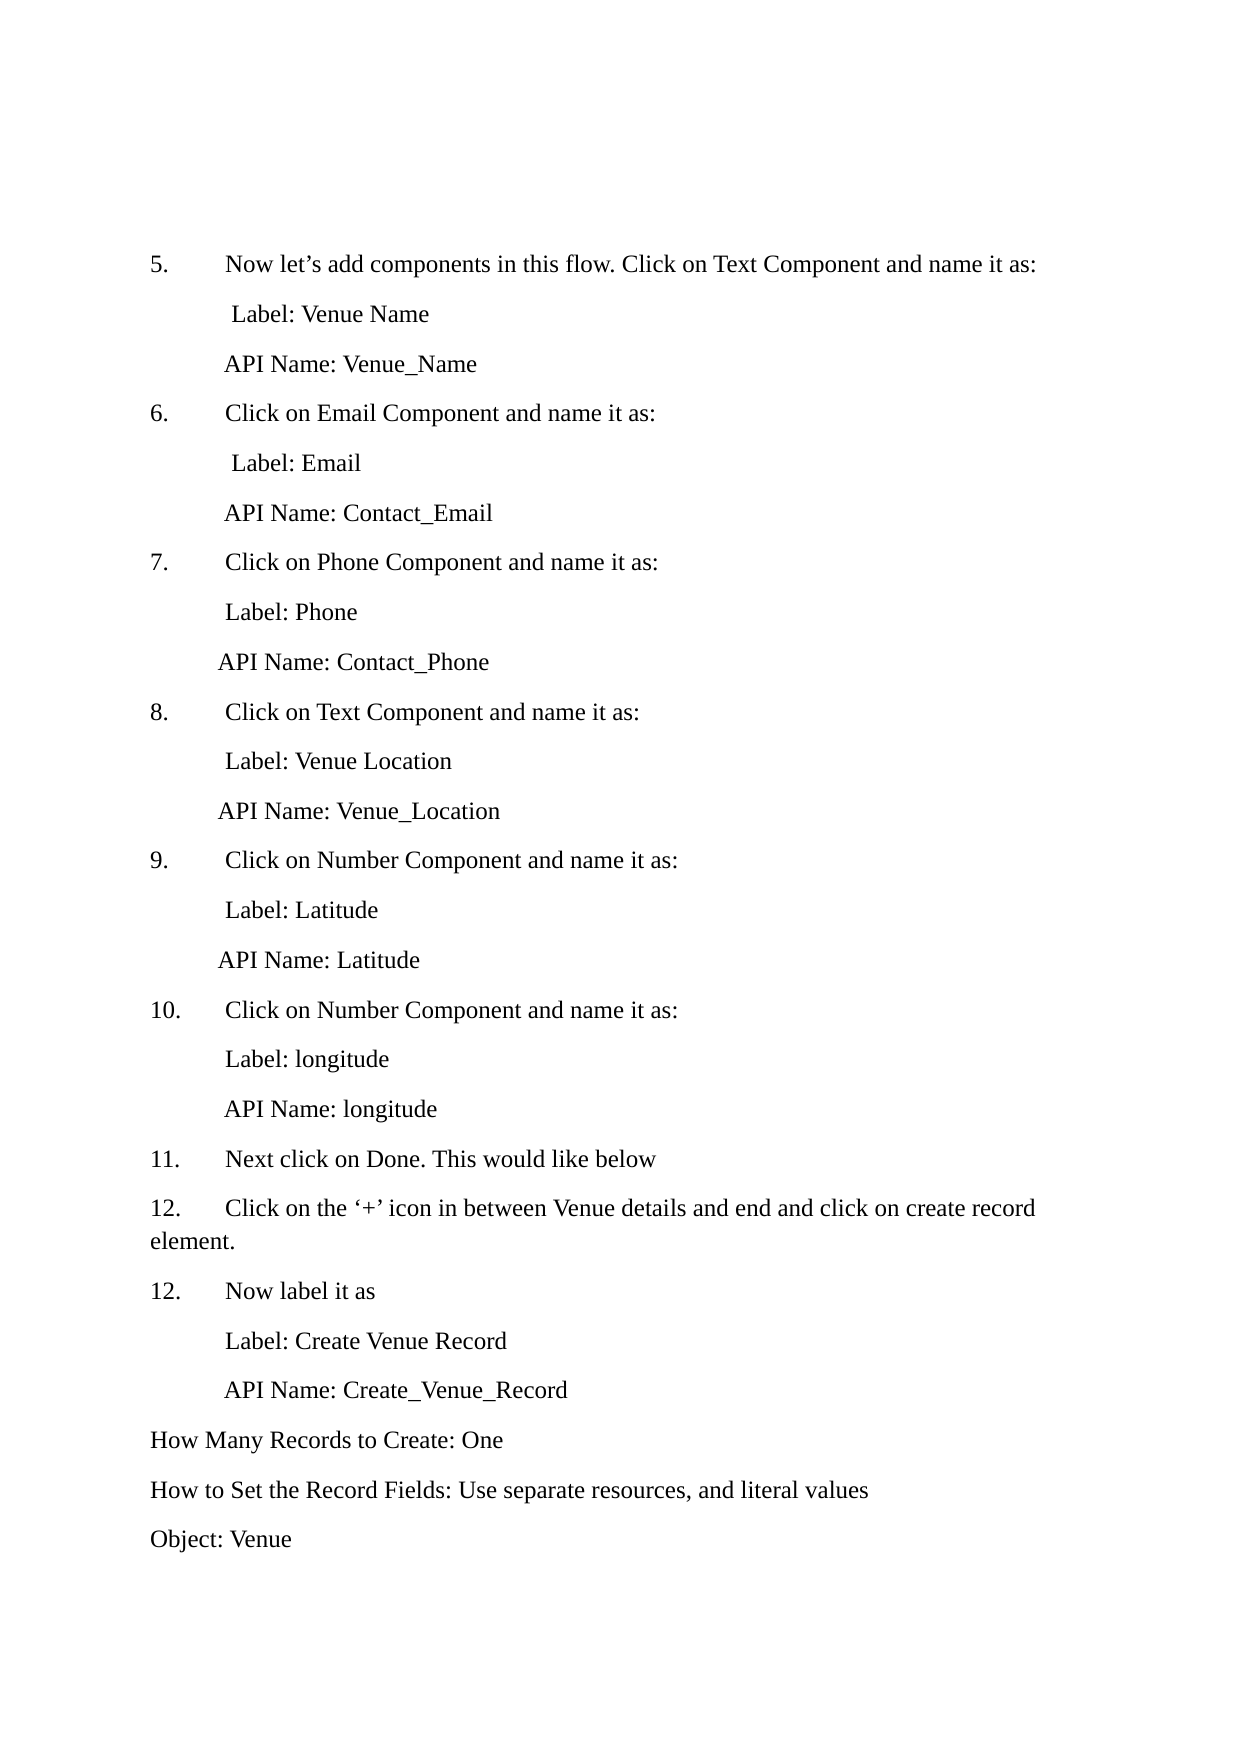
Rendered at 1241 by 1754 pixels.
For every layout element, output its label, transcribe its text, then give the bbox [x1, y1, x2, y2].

text API Name: longitude [150, 1094, 1090, 1123]
text API Name: Contact_Phone [150, 647, 1090, 676]
text API Name: Contact_Email [150, 498, 1090, 527]
list Click on Number Component and name it as: [150, 995, 1090, 1023]
text Label: Create Venue Record [150, 1326, 1090, 1354]
list Now let’s add components in this flow. Click on Text Component and name it as: [150, 249, 1090, 278]
text Label: Email [150, 448, 1090, 477]
list Click on Number Component and name it as: [150, 846, 1090, 874]
list Click on the ‘+’ icon in between Venue details and end and click on create record element. [150, 1193, 1090, 1255]
text Label: Venue Name [150, 299, 1090, 328]
text How to Set the Record Fields: Use separate resources, and literal values [150, 1475, 1090, 1504]
text API Name: Latitude [150, 945, 1090, 974]
text Label: Venue Location [150, 746, 1090, 775]
text API Name: Create_Venue_Record [150, 1376, 1090, 1404]
list Next click on Done. This would like below [150, 1144, 1090, 1172]
list Click on Text Component and name it as: [150, 697, 1090, 725]
text Label: Phone [150, 597, 1090, 626]
text How Many Records to Create: One [150, 1425, 1090, 1454]
text Label: longitude [150, 1044, 1090, 1073]
list Click on Email Component and name it as: [150, 398, 1090, 427]
list Now label it as [150, 1276, 1090, 1305]
text API Name: Venue_Name [150, 349, 1090, 377]
text API Name: Venue_Location [150, 796, 1090, 825]
text Label: Latitude [150, 895, 1090, 924]
list Click on Phone Component and name it as: [150, 547, 1090, 576]
text Object: Venue [150, 1524, 1090, 1553]
